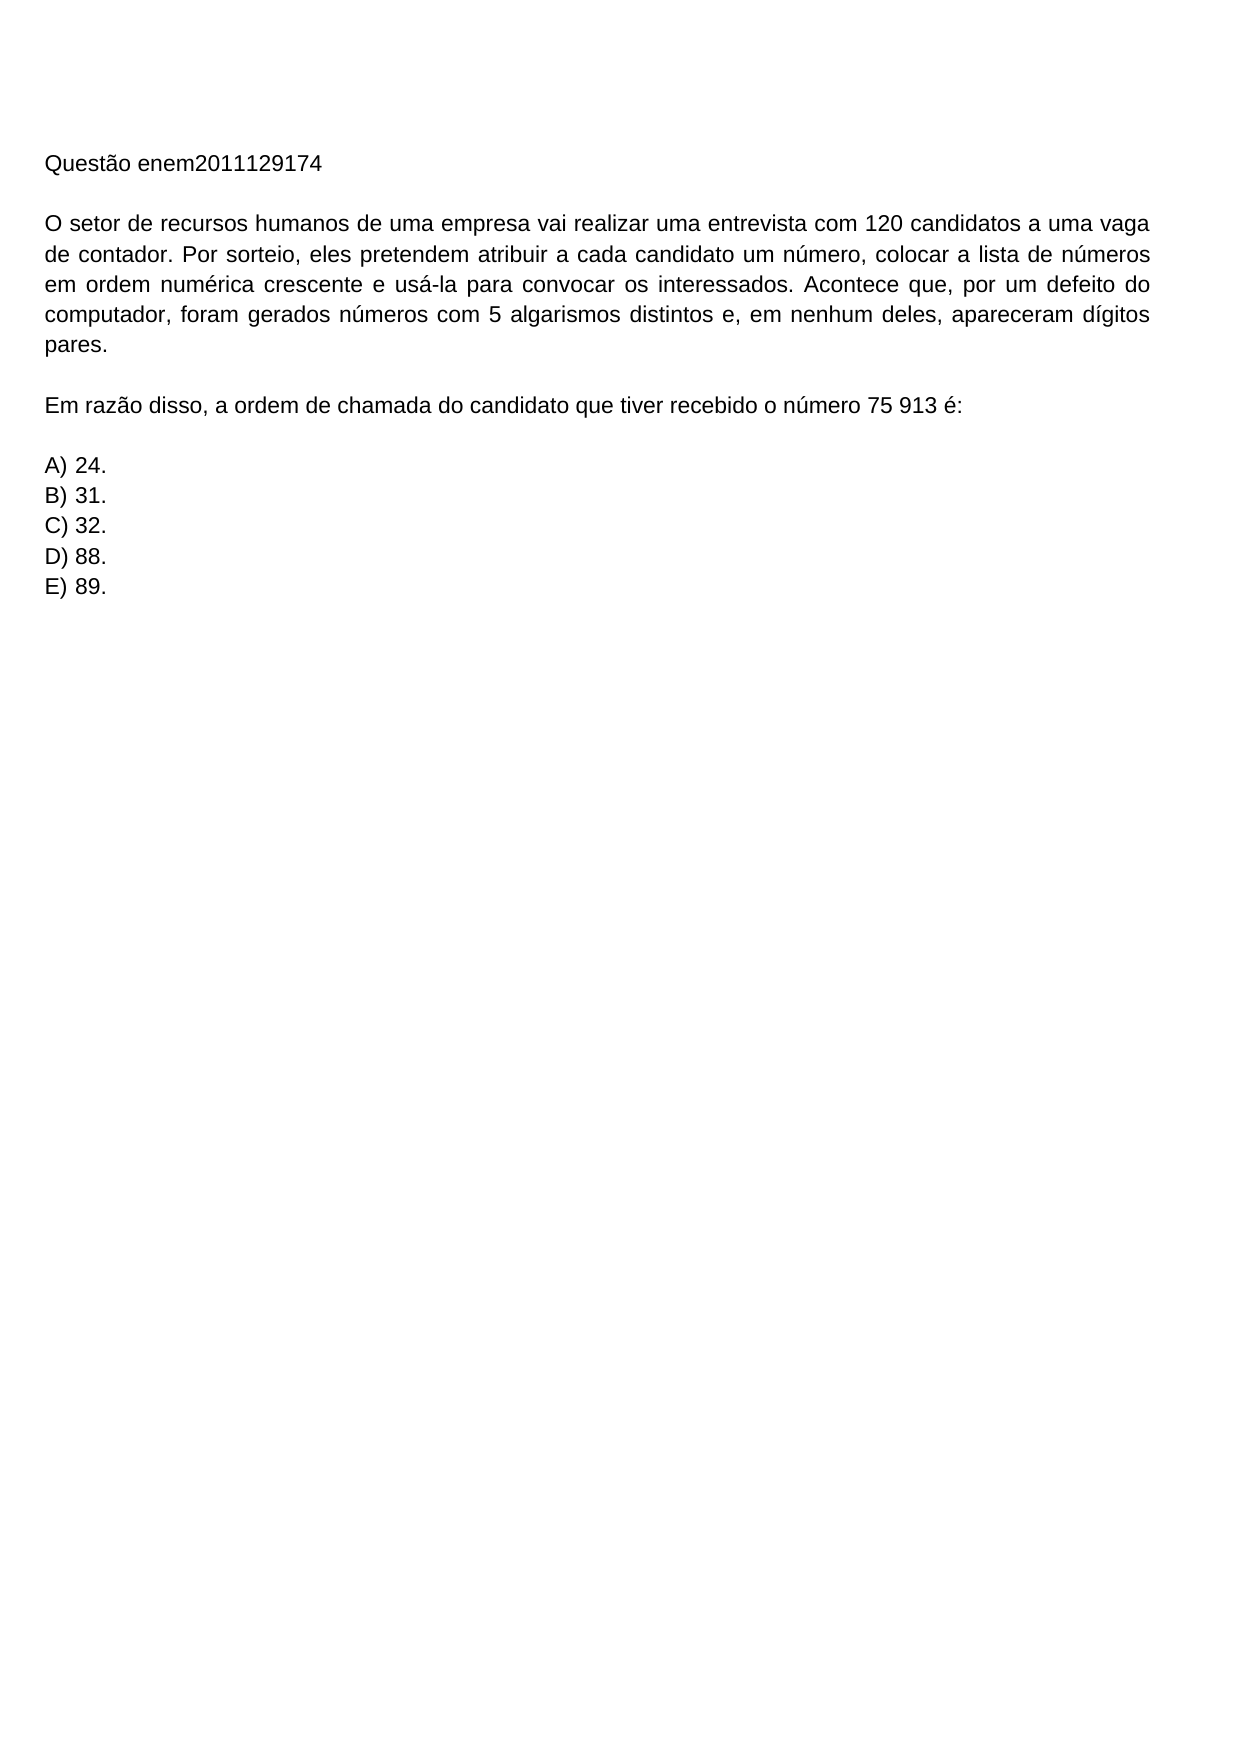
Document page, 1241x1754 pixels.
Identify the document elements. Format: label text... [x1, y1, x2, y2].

list 89. [44, 573, 1090, 599]
list 32. [44, 512, 1090, 539]
text O setor de recursos humanos de uma empresa vai realizar uma entrevista com 120 candidatos a uma vaga de contador. Por sorteio, eles pretendem atribuir a cada candidato um número, colocar a lista de números em ordem numérica crescente e usá-la para convocar os interessados. Acontece que, por um defeito do computador, foram gerados números com 5 algarismos distintos e, em nenhum deles, apareceram dígitos pares. [44, 210, 1151, 358]
text Em razão disso, a ordem de chamada do candidato que tiver recebido o número 75 913 é: [44, 392, 1151, 418]
list 88. [44, 543, 1090, 569]
list 24. [44, 452, 1090, 478]
list 31. [44, 482, 1090, 509]
text Questão enem2011129174 [44, 150, 1151, 176]
